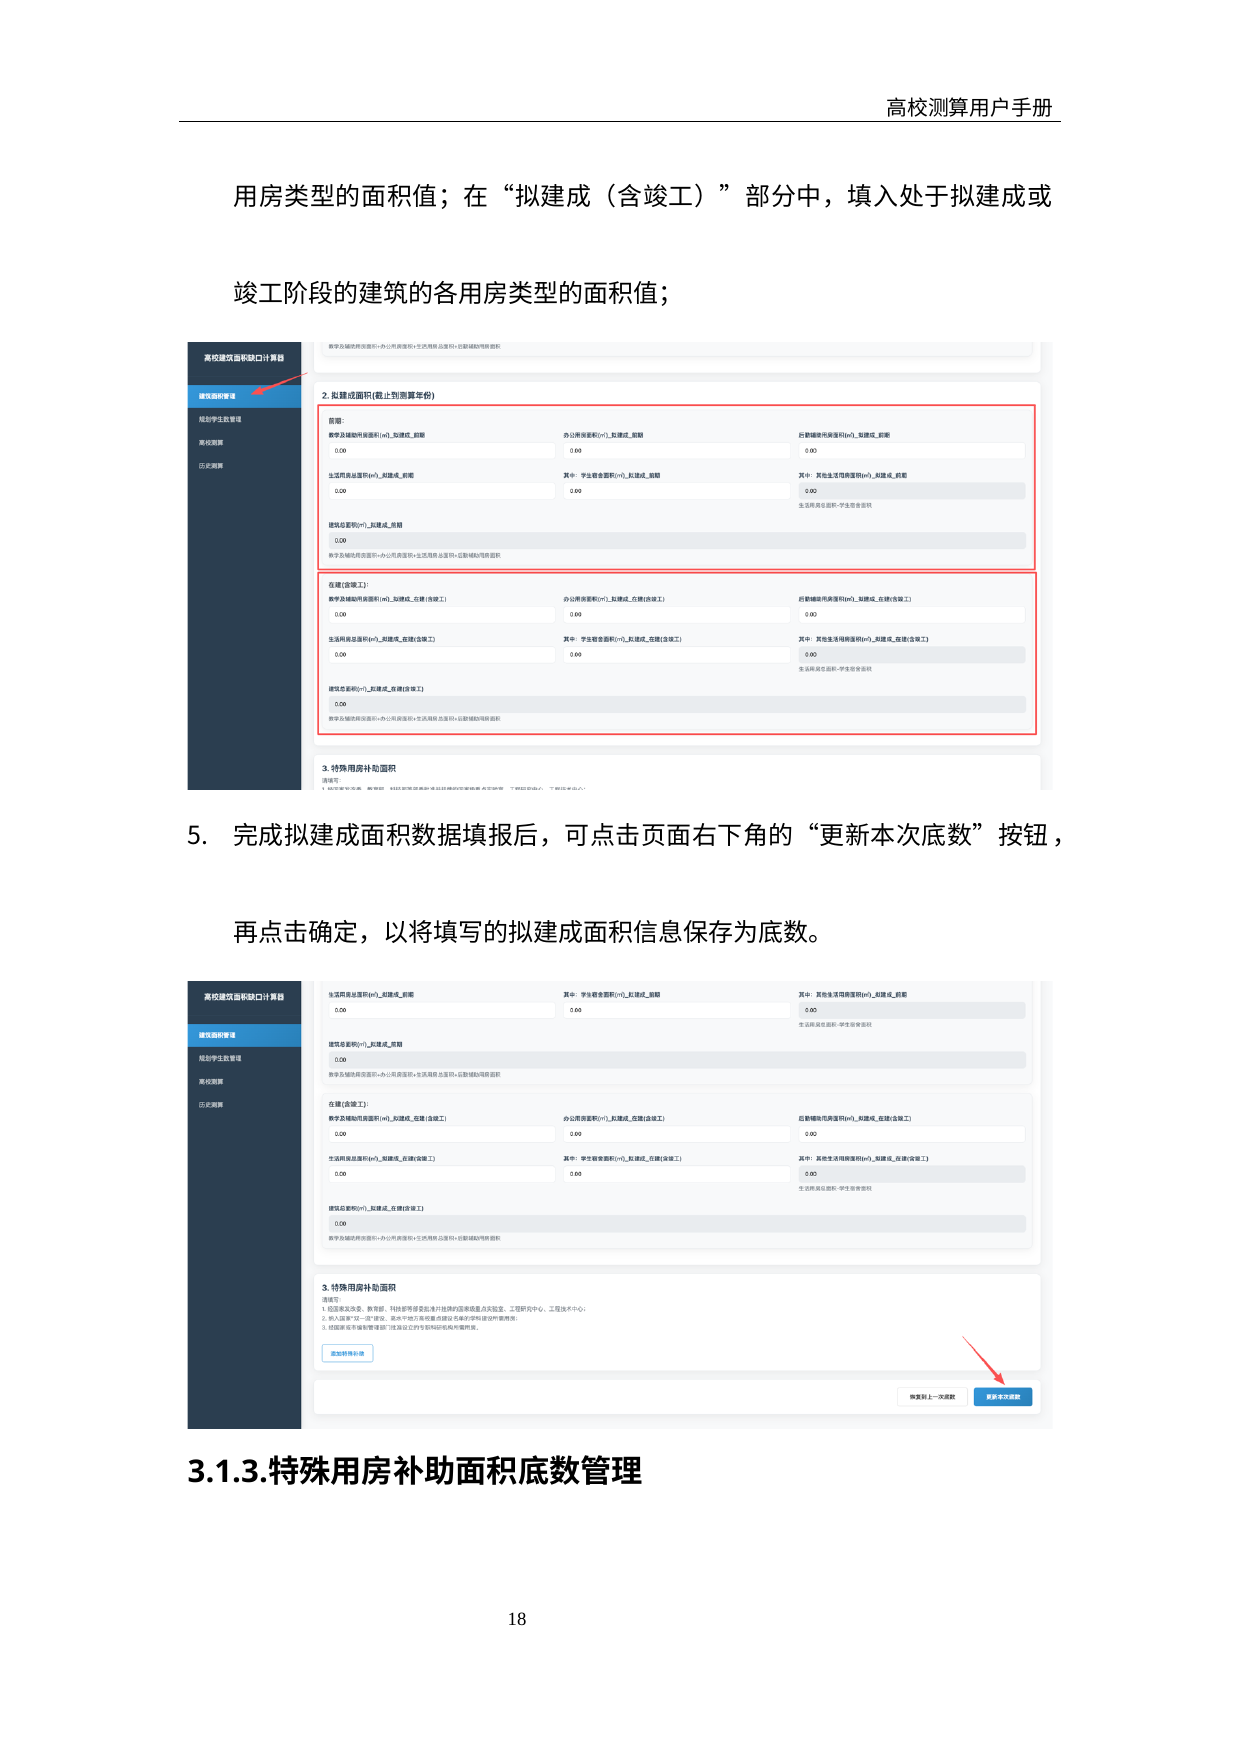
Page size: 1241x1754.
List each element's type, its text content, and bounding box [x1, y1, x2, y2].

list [187, 162, 1053, 324]
text 3.1.3.特殊用房补助面积底数管理 [187, 1437, 1053, 1502]
list 完成拟建成面积数据填报后，可点击页面右下角的“更新本次底数”按钮，再点击确定，以将填写的拟建成面积信息保存为底数。 [187, 801, 1053, 963]
picture [187, 981, 1053, 1429]
picture [187, 342, 1053, 790]
